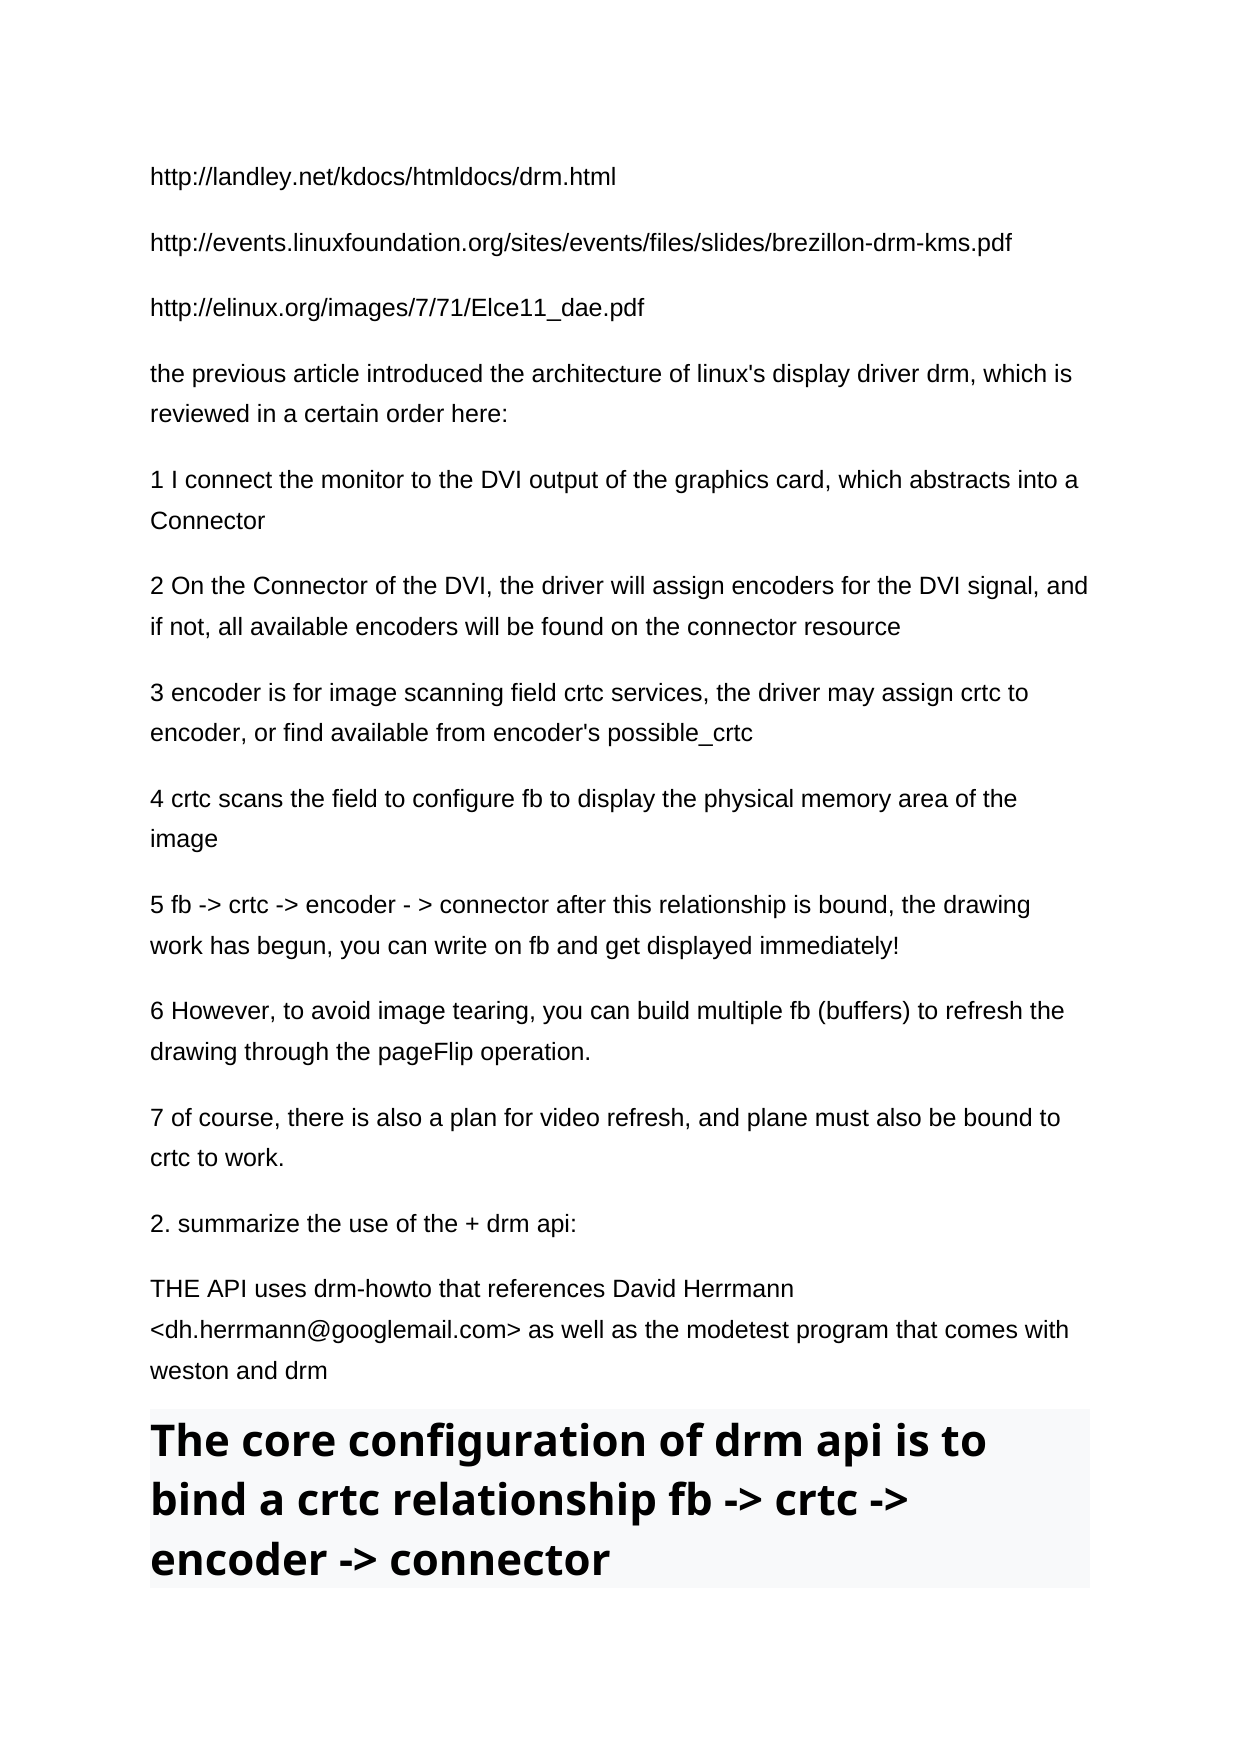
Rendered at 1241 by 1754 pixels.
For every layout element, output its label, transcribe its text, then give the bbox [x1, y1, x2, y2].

text 5 fb -> crtc -> encoder - > connector after this relationship is bound, the drawing work has begun, you can write on fb and get displayed immediately! [150, 878, 1090, 959]
text 3 encoder is for image scanning field crtc services, the driver may assign crtc to encoder, or find available from encoder's possible_crtc [150, 666, 1090, 747]
text 1 I connect the monitor to the DVI output of the graphics card, which abstracts into a Connector [150, 453, 1090, 534]
text http://elinux.org/images/7/71/Elce11_dae.pdf [150, 281, 1090, 322]
text 2. summarize the use of the + drm api: [150, 1197, 1090, 1237]
text 4 crtc scans the field to configure fb to display the physical memory area of the image [150, 772, 1090, 853]
text 7 of course, there is also a plan for video refresh, and plane must also be bound to crtc to work. [150, 1091, 1090, 1172]
text 6 However, to avoid image tearing, you can build multiple fb (buffers) to refresh the drawing through the pageFlip operation. [150, 984, 1090, 1066]
text The core configuration of drm api is to bind a crtc relationship fb -> crtc -> encoder -> connector [150, 1409, 1090, 1588]
text http://events.linuxfoundation.org/sites/events/files/slides/brezillon-drm-kms.pdf [150, 216, 1090, 256]
text the previous article introduced the architecture of linux's display driver drm, which is reviewed in a certain order here: [150, 347, 1090, 428]
text THE API uses drm-howto that references David Herrmann <dh.herrmann@googlemail.com> as well as the modetest program that comes with weston and drm [150, 1262, 1090, 1384]
text http://landley.net/kdocs/htmldocs/drm.html [150, 150, 1090, 191]
text 2 On the Connector of the DVI, the driver will assign encoders for the DVI signal, and if not, all available encoders will be found on the connector resource [150, 559, 1090, 641]
